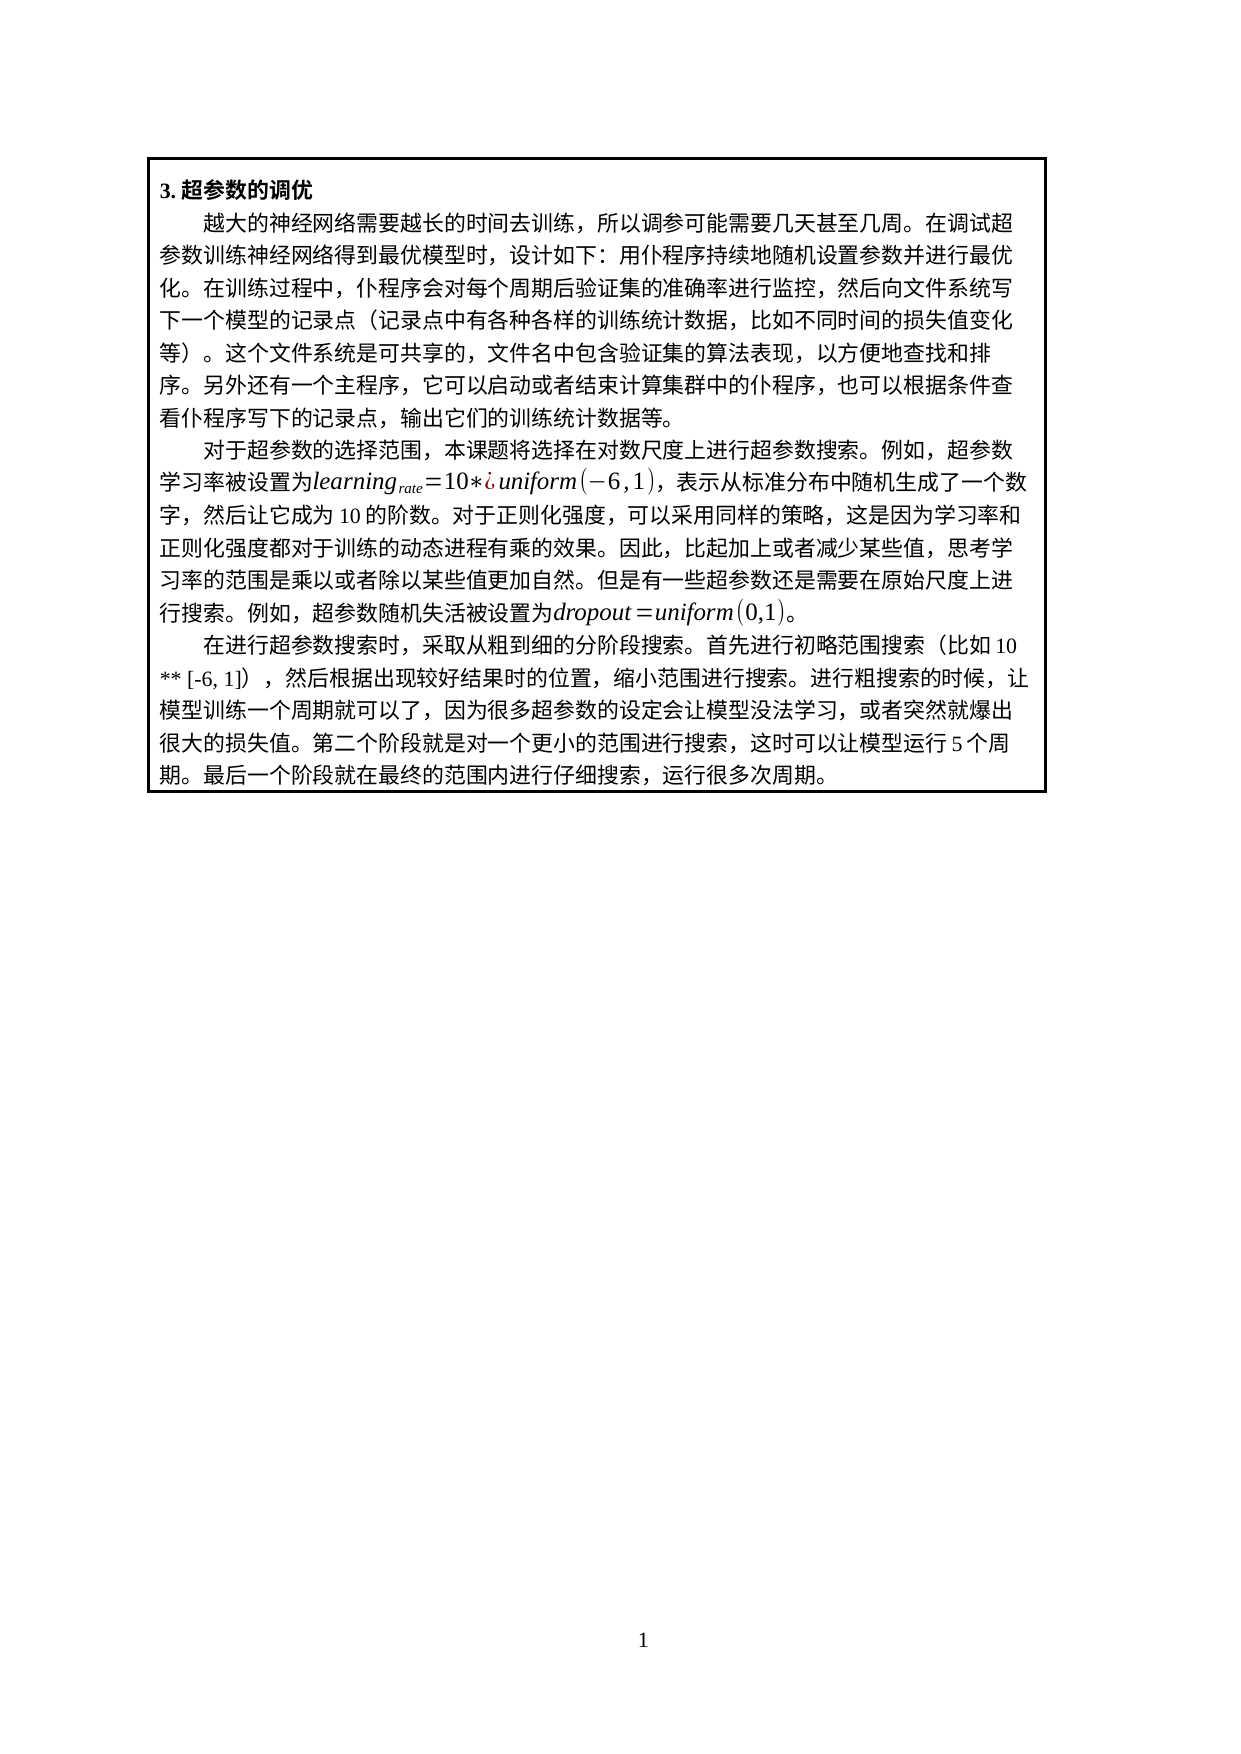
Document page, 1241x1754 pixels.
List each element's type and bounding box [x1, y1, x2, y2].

table_header [150, 160, 1044, 790]
